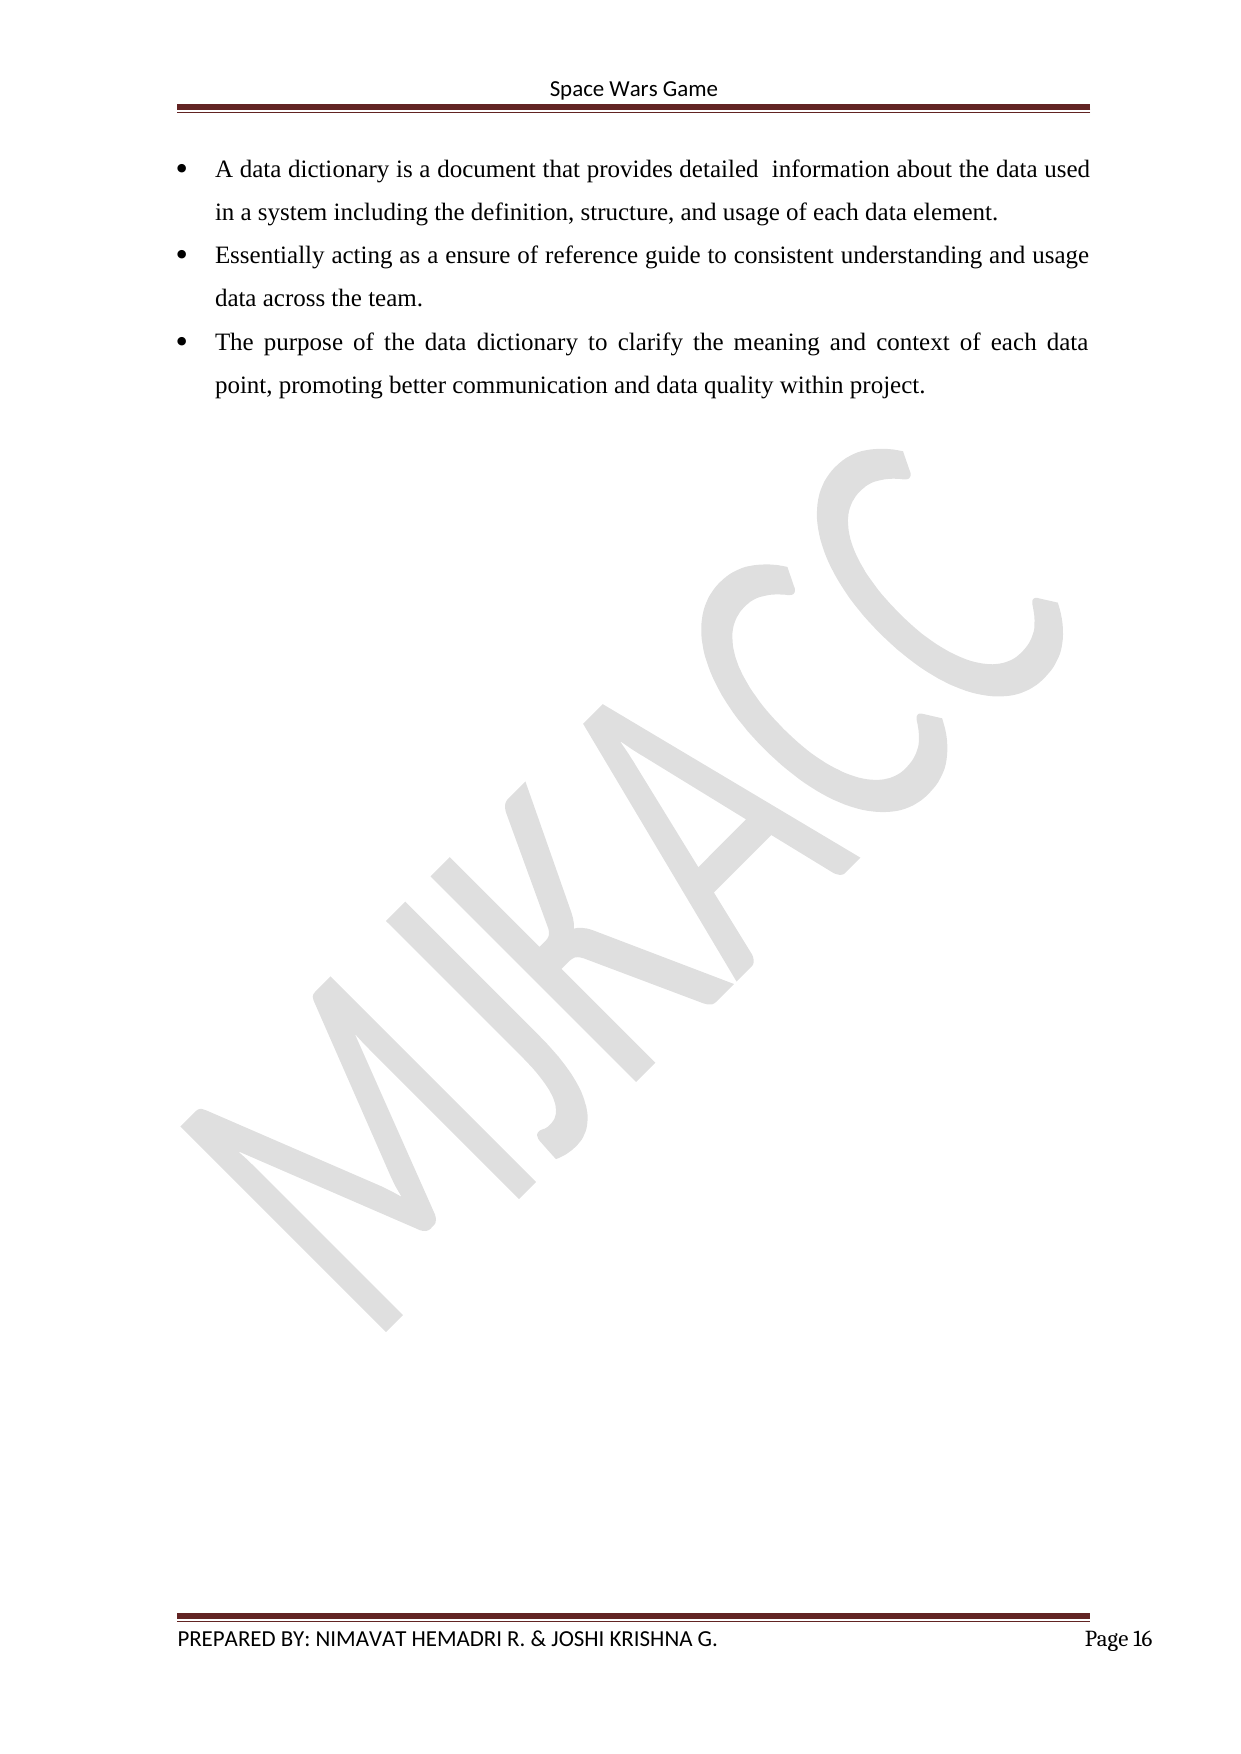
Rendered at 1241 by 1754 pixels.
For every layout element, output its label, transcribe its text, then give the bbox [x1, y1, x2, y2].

list Essentially acting as a ensure of reference guide to consistent understanding and usage data across the team. [177, 240, 1090, 312]
list The purpose of the data dictionary to clarify the meaning and context of each data point, promoting better communication and data quality within project. [177, 327, 1090, 398]
list A data dictionary is a document that provides detailed information about the data used in a system including the definition, structure, and usage of each data element. [177, 154, 1090, 226]
